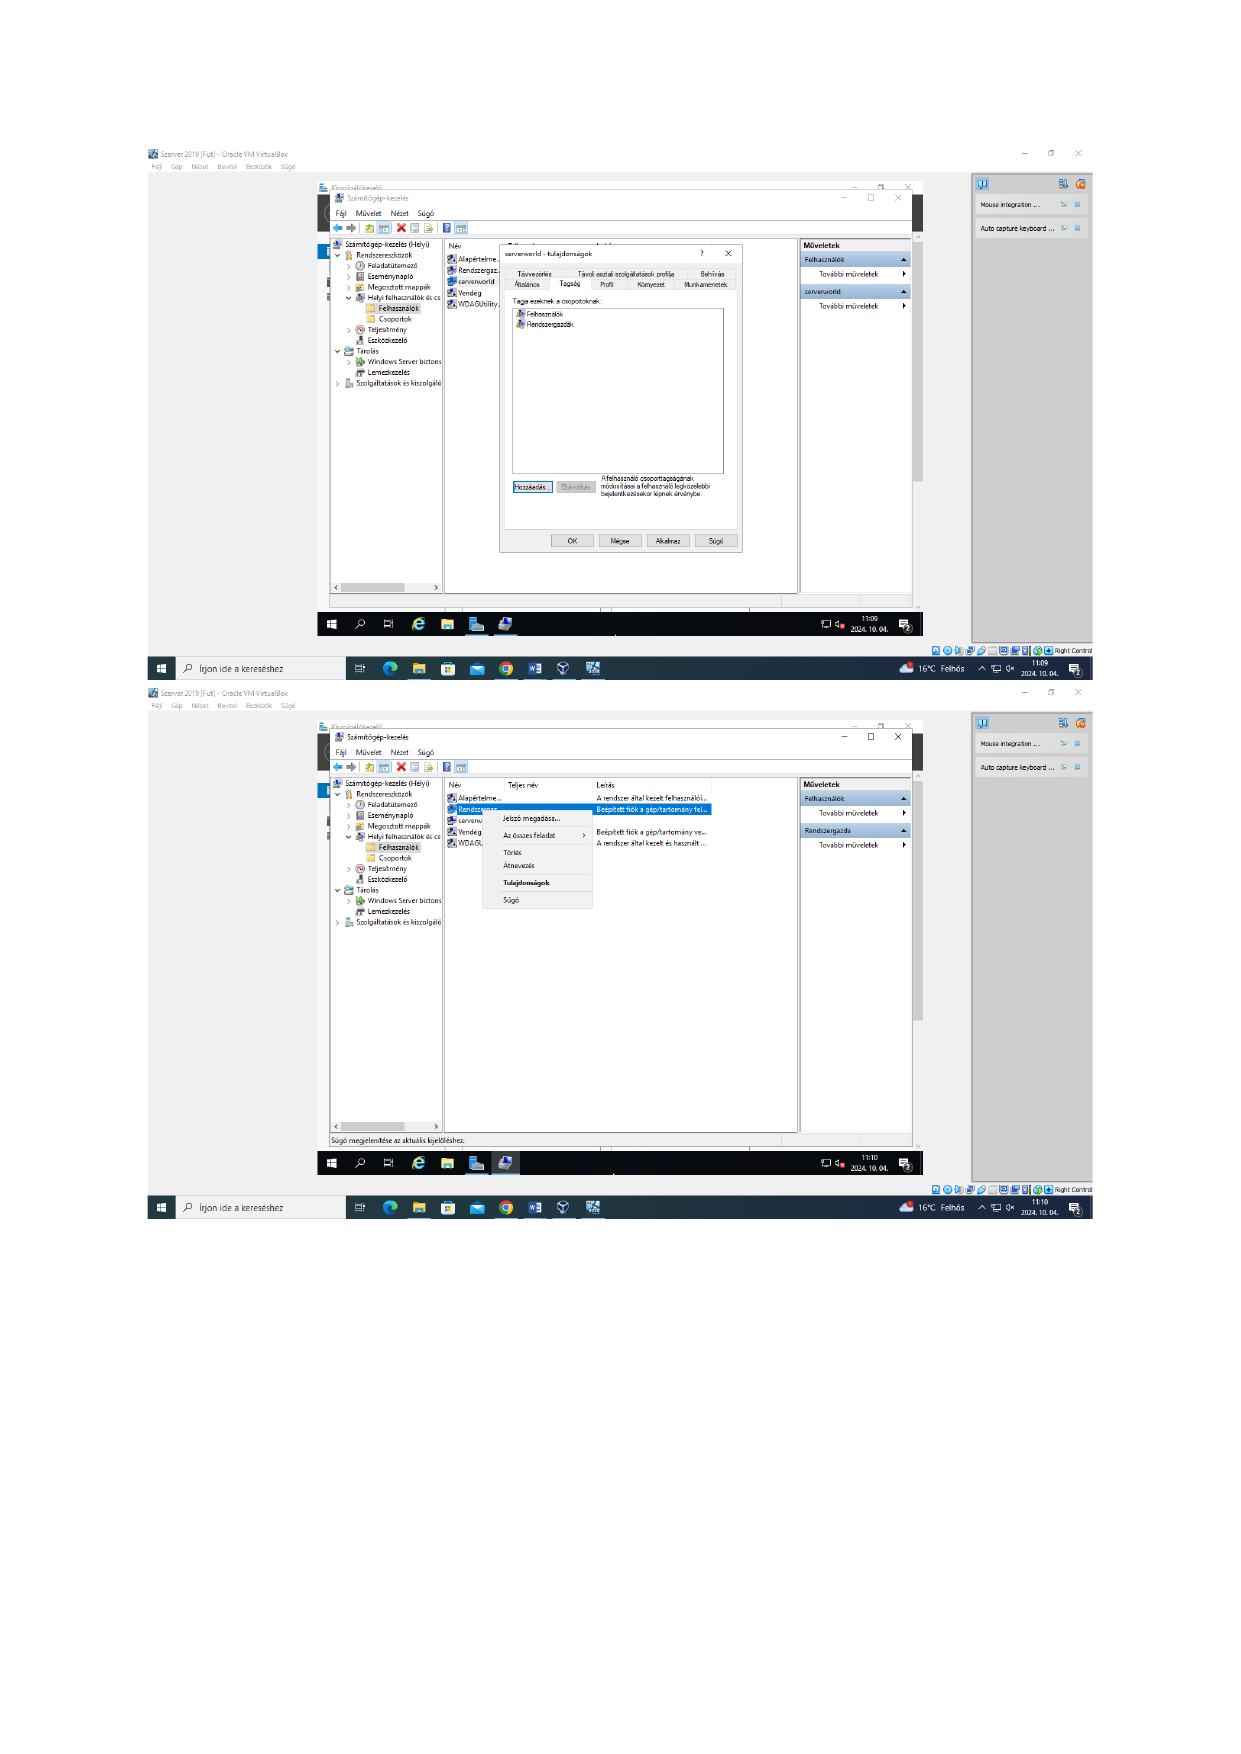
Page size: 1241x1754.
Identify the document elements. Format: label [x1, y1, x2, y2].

picture [147, 687, 1093, 1219]
picture [147, 147, 1093, 680]
